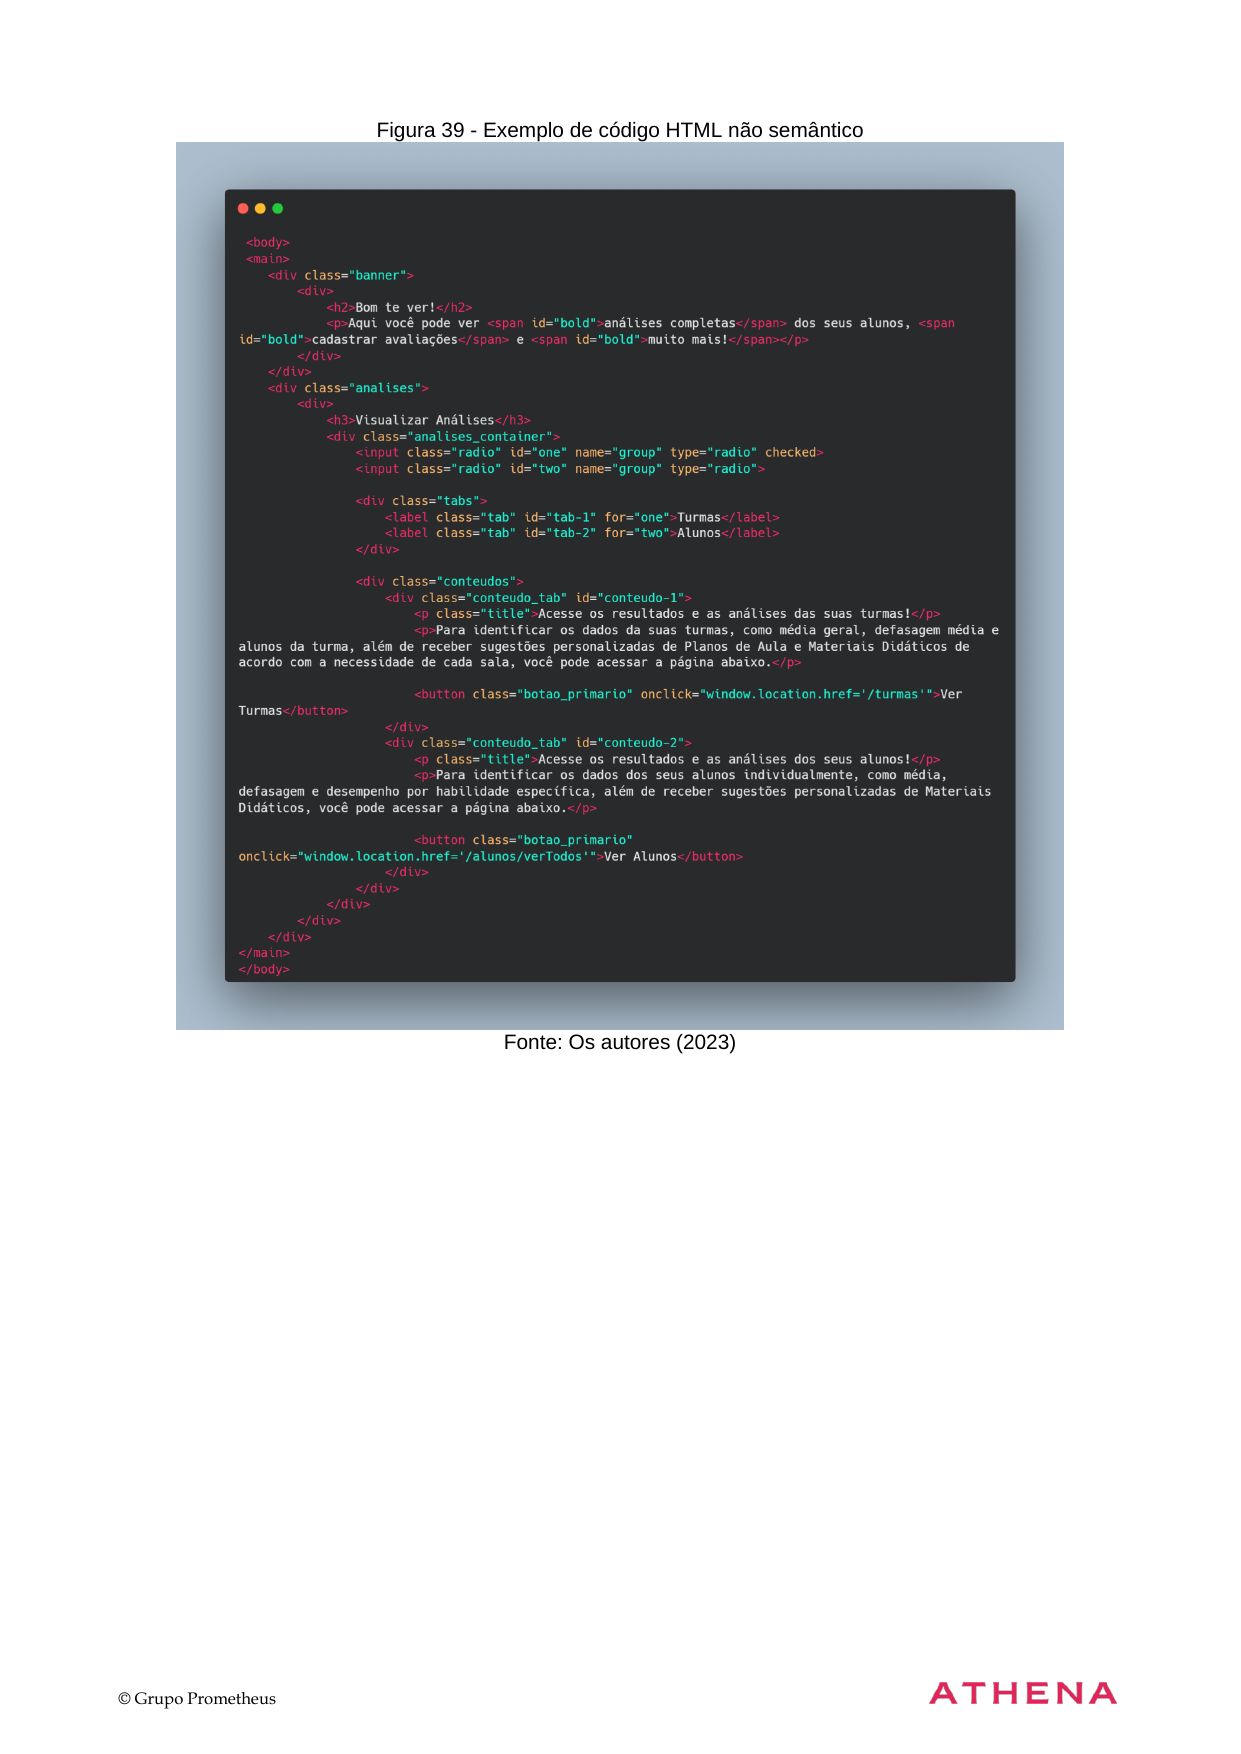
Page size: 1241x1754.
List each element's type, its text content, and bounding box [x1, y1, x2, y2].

text Fonte: Os autores (2023) [118, 1030, 1122, 1054]
text Figura 39 - Exemplo de código HTML não semântico [118, 118, 1122, 142]
picture [176, 142, 1064, 1030]
picture [922, 1672, 1123, 1719]
